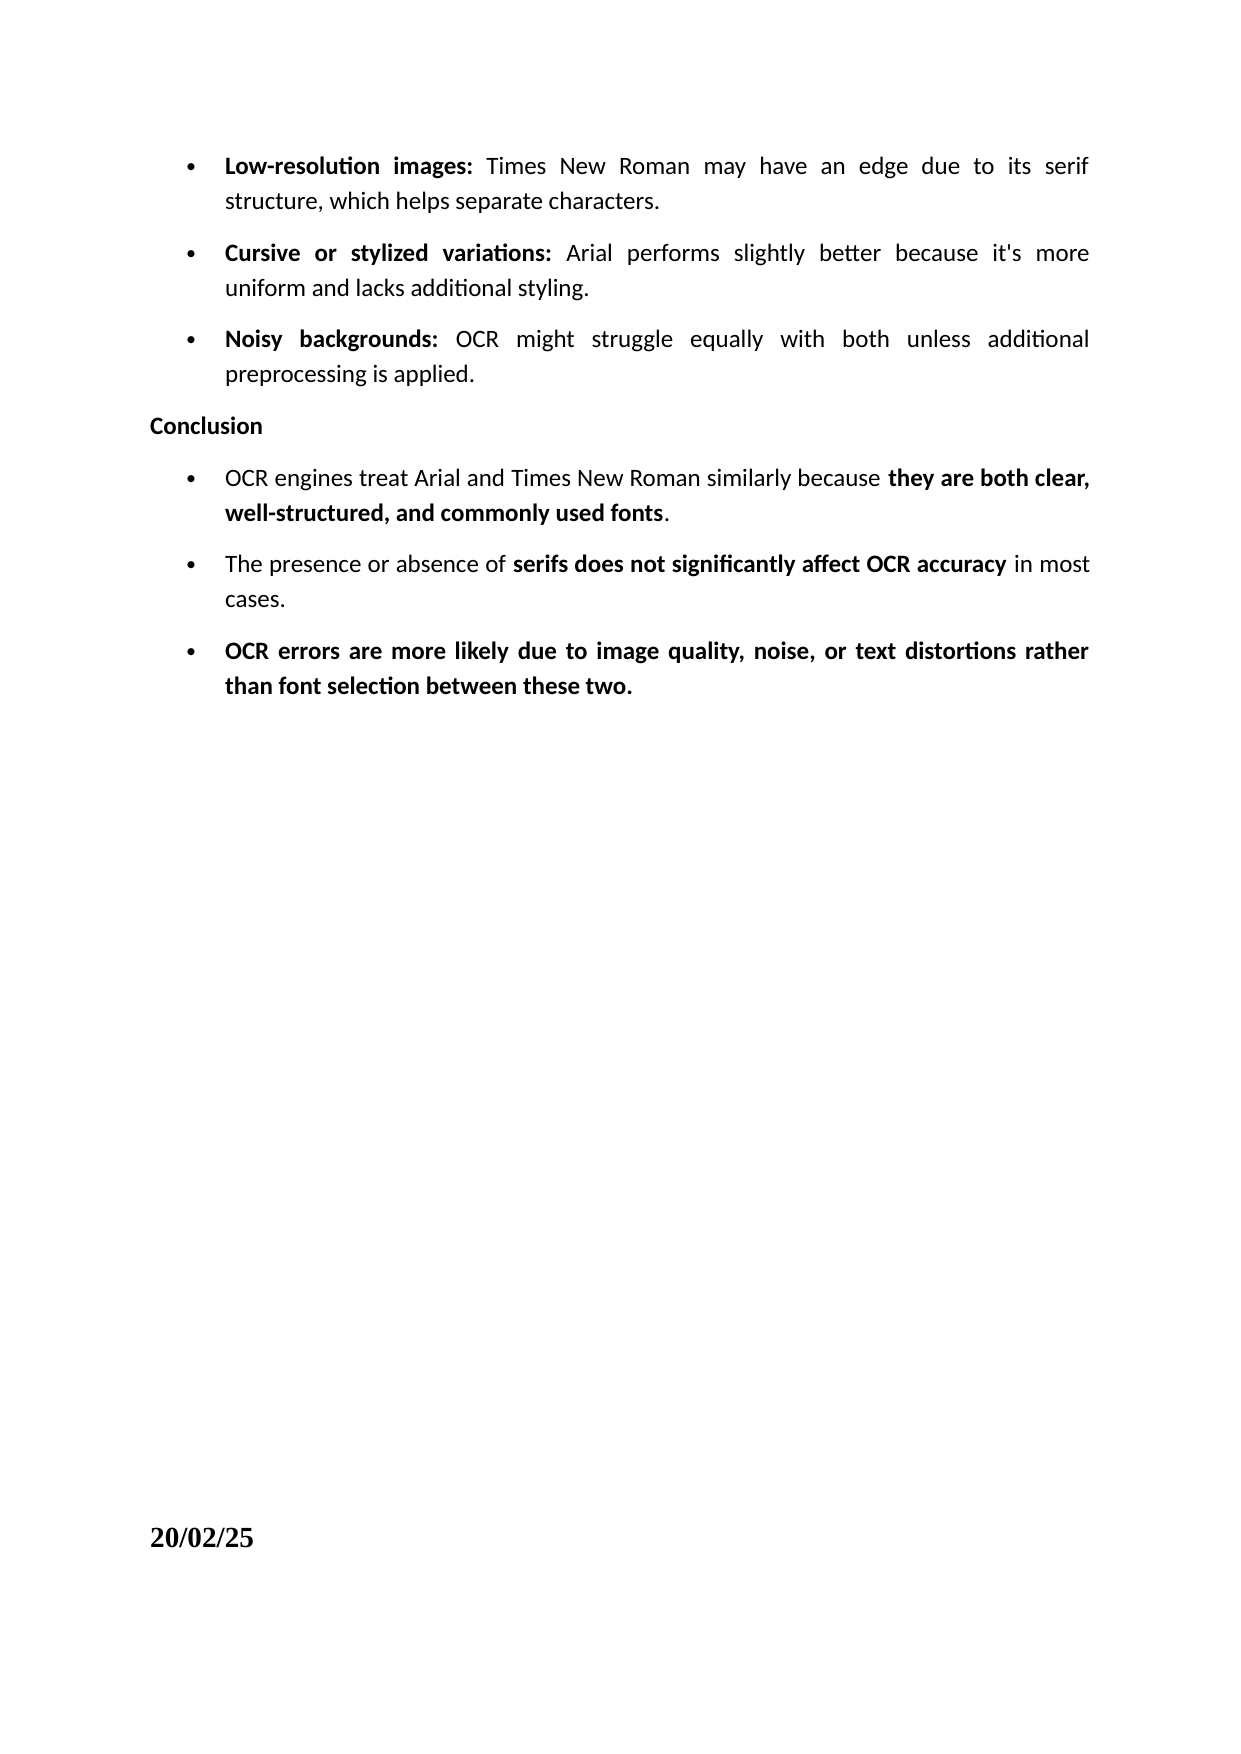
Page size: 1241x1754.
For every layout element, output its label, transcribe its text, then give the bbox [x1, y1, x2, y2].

text Conclusion [150, 410, 1090, 441]
list OCR errors are more likely due to image quality, noise, or text distortions rather than font selection between these two. [187, 635, 1090, 701]
list Noisy backgrounds: OCR might struggle equally with both unless additional preprocessing is applied. [187, 323, 1090, 389]
list Cursive or stylized variations: Arial performs slightly better because it's more uniform and lacks additional styling. [187, 237, 1090, 302]
text 20/02/25 [150, 1521, 1090, 1554]
list Low-resolution images: Times New Roman may have an edge due to its serif structure, which helps separate characters. [187, 150, 1090, 216]
list The presence or absence of serifs does not significantly affect OCR accuracy in most cases. [187, 548, 1090, 614]
list OCR engines treat Arial and Times New Roman similarly because they are both clear, well-structured, and commonly used fonts. [187, 462, 1090, 527]
